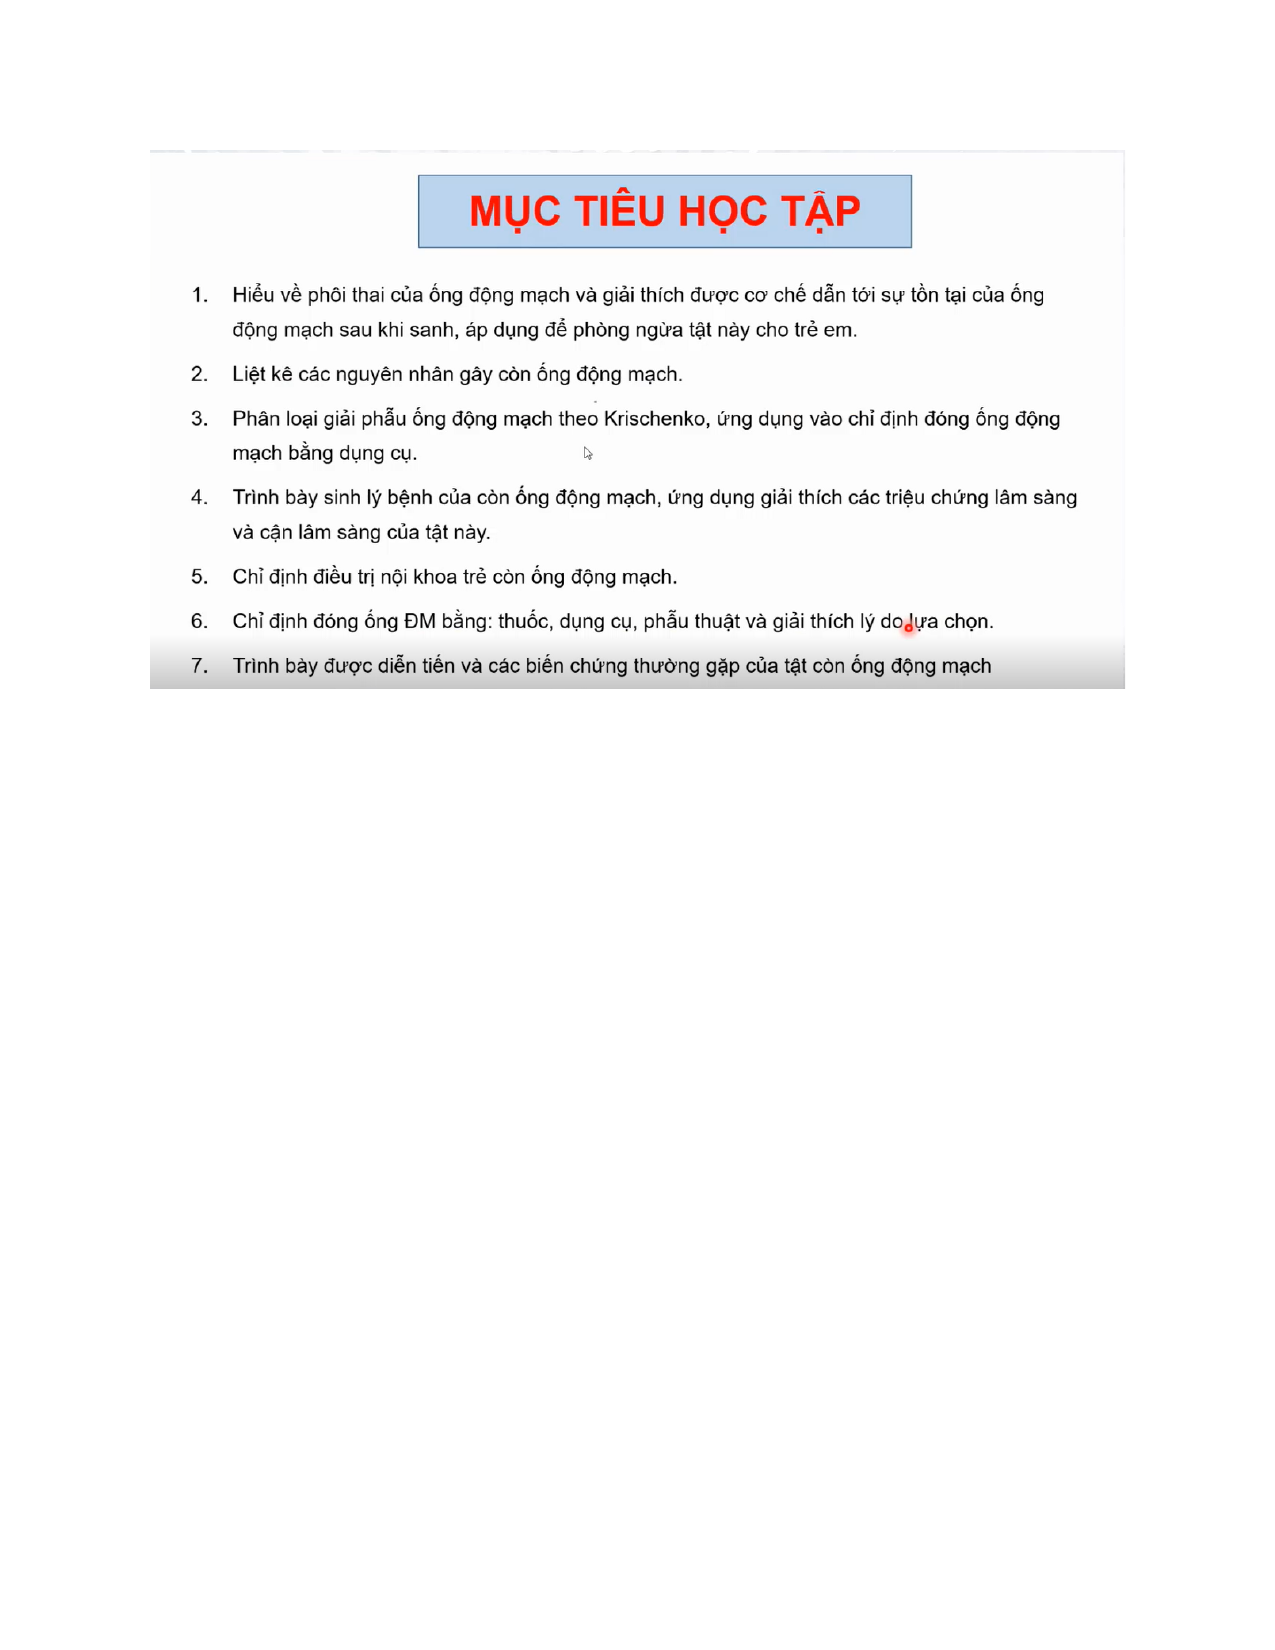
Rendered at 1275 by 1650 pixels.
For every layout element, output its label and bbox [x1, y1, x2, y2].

picture [150, 150, 1125, 689]
